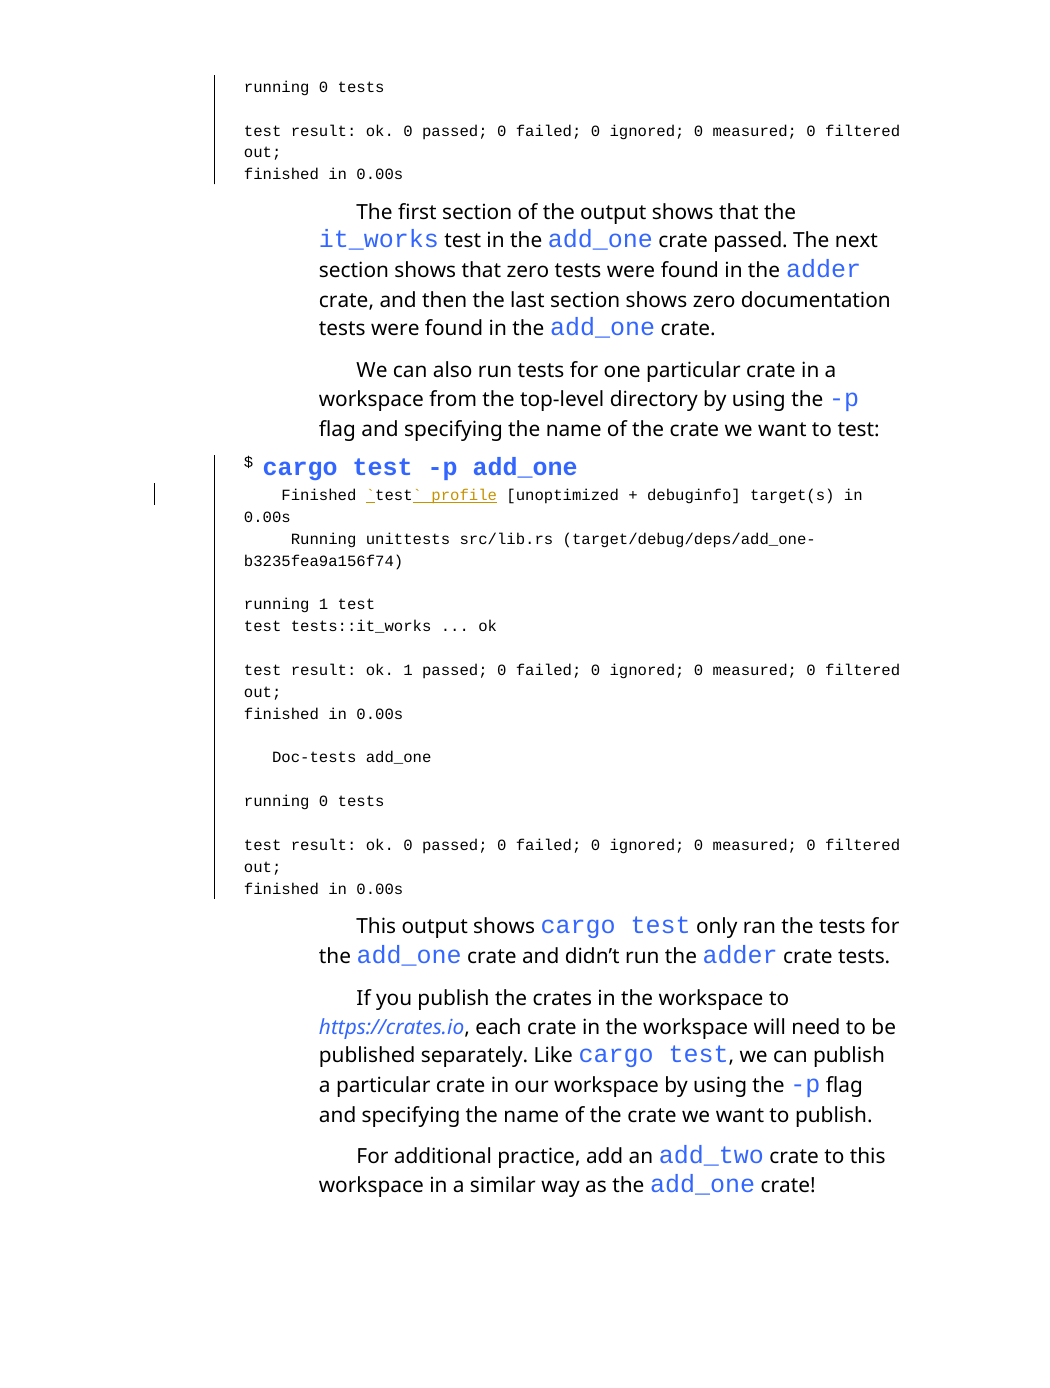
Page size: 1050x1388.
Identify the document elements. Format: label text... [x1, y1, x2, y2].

text finished in 0.00s [215, 162, 900, 184]
text test result: ok. 0 passed; 0 failed; 0 ignored; 0 measured; 0 filtered out; [215, 833, 900, 877]
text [215, 119, 900, 162]
text We can also run tests for one particular crate in a workspace from the top-level directory by using the -p flag and specifying the name of the crate we want to test: [319, 356, 900, 442]
text This output shows cargo test only ran the tests for the add_one crate and didn’t run the adder crate tests. [319, 911, 900, 971]
text The first section of the output shows that the it_works test in the add_one crate passed. The next section shows that zero tests were found in the adder crate, and then the last section shows zero documentation tests were found in the add_one crate. [319, 197, 900, 343]
text finished in 0.00s [215, 702, 900, 724]
text finished in 0.00s [215, 877, 900, 899]
text test tests::it_works ... ok [215, 614, 900, 636]
text $ cargo test -p add_one [215, 455, 900, 483]
text running 1 test [215, 592, 900, 614]
text If you publish the crates in the workspace to https://crates.io, each crate in the workspace will need to be published separately. Like cargo test, we can publish a particular crate in our workspace by using the -p flag and specifying the name of the crate we want to publish. [319, 983, 900, 1128]
text running 0 tests [215, 75, 900, 97]
text test result: ok. 1 passed; 0 failed; 0 ignored; 0 measured; 0 filtered out; [215, 658, 900, 702]
text Doc-tests add_one [215, 746, 900, 767]
text running 0 tests [215, 789, 900, 811]
text Finished test [unoptimized + debuginfo] target(s) in 0.00s [215, 483, 900, 527]
text Running unittests src/lib.rs (target/debug/deps/add_one-b3235fea9a156f74) [215, 527, 900, 571]
text For additional practice, add an add_two crate to this workspace in a similar way as the add_one crate! [319, 1141, 900, 1200]
